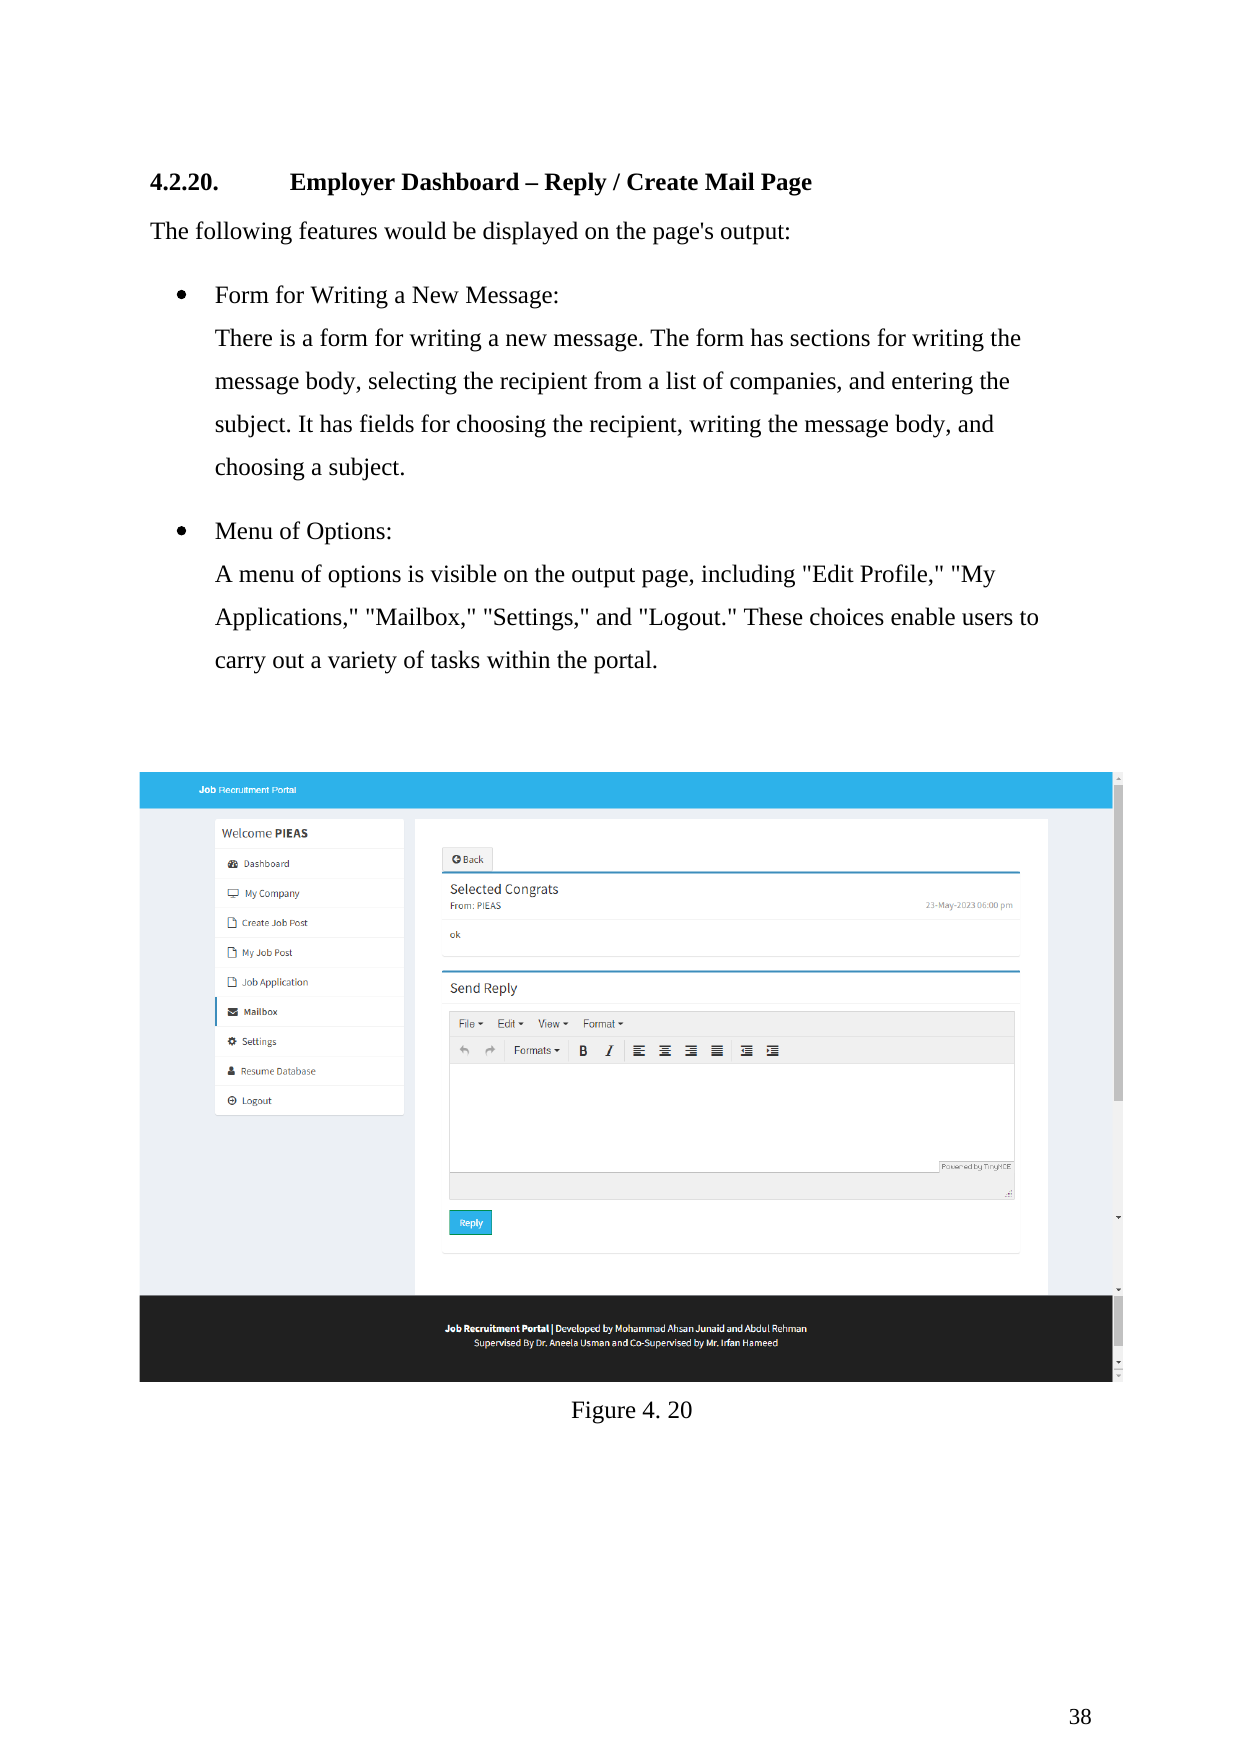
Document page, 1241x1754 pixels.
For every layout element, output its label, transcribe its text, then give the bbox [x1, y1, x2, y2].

text The following features would be displayed on the page's output: [150, 216, 1091, 245]
list Form for Writing a New Message: There is a form for writing a new message. The form has sections for writing the message body, selecting the recipient from a list of companies, and entering the subject. It has fields for choosing the recipient, writing the message body, and choosing a subject. [177, 280, 1091, 481]
text Figure 4. [139, 1396, 1123, 1424]
picture [139, 772, 1123, 1382]
list Menu of Options: A menu of options is visible on the output page, including "Edit Profile," "My Applications," "Mailbox," "Settings," and "Logout." These choices enable users to carry out a variety of tasks within the portal. [177, 516, 1091, 674]
subtitle Employer Dashboard – Reply / Create Mail Page [150, 167, 1123, 196]
